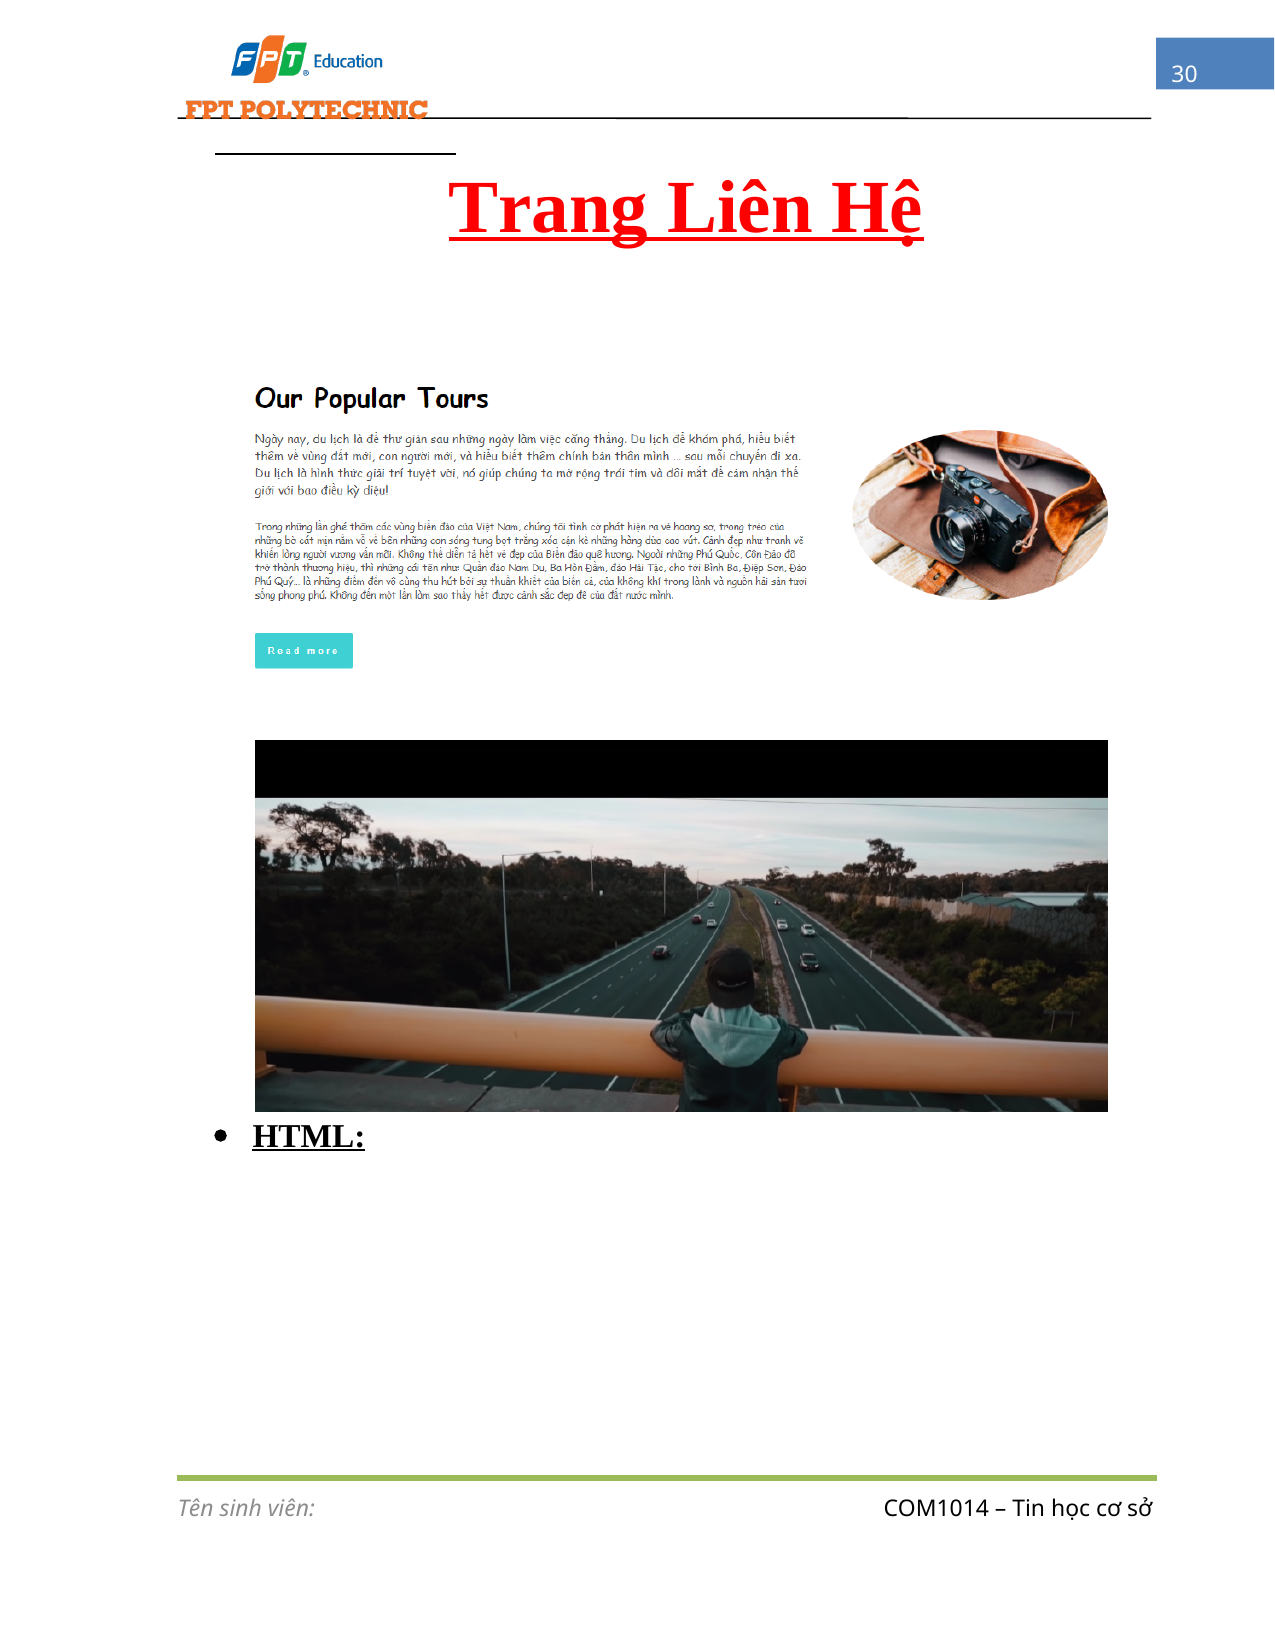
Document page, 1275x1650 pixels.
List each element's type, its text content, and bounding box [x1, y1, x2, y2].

picture [214, 361, 1195, 1112]
text Trang Liên Hệ [215, 163, 1157, 249]
list HTML: [215, 1116, 1157, 1154]
picture [177, 27, 436, 127]
